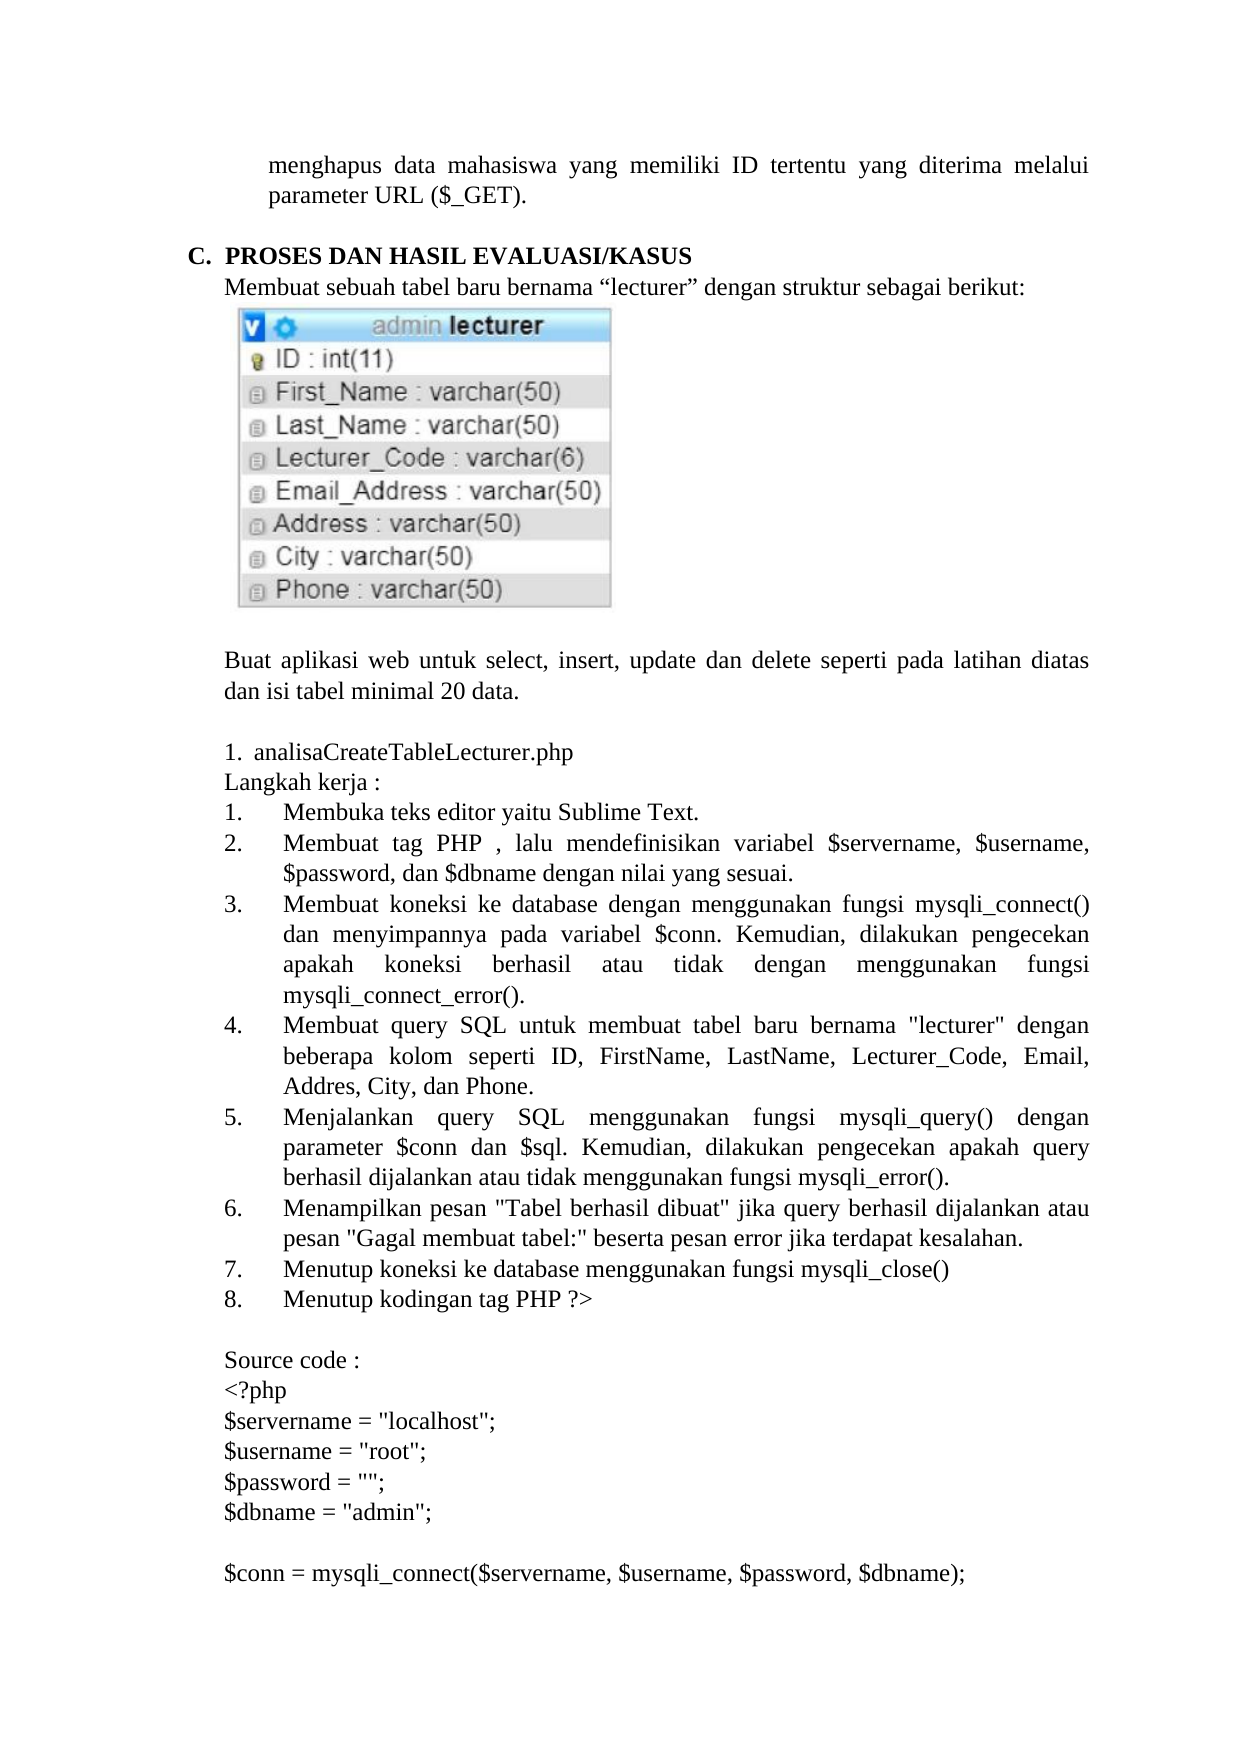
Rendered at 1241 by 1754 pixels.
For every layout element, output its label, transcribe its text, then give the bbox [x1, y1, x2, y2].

picture [230, 302, 617, 614]
list Menampilkan pesan "Tabel berhasil dibuat" jika query berhasil dijalankan atau pesan "Gagal membuat tabel:" beserta pesan error jika terdapat kesalahan. [224, 1193, 1090, 1252]
list Menjalankan query SQL menggunakan fungsi mysqli_query() dengan parameter $conn dan $sql. Kemudian, dilakukan pengecekan apakah query berhasil dijalankan atau tidak menggunakan fungsi mysqli_error(). [224, 1102, 1090, 1191]
list Membuat query SQL untuk membuat tabel baru bernama "lecturer" dengan beberapa kolom seperti ID, FirstName, LastName, Lecturer_Code, Email, Addres, City, dan Phone. [224, 1010, 1090, 1100]
list Source code : [224, 1345, 1090, 1374]
list Menutup kodingan tag PHP ?> [224, 1284, 1090, 1313]
list $conn = mysqli_connect($servername, $username, $password, $dbname); [224, 1558, 1090, 1587]
list Membuat sebuah tabel baru bernama “lecturer” dengan struktur sebagai berikut: [224, 272, 1090, 300]
list analisaCreateTableLecturer.php [224, 737, 1090, 765]
list $dbname = "admin"; [224, 1497, 1090, 1526]
list $password = ""; [224, 1467, 1090, 1495]
list PROSES DAN HASIL EVALUASI/KASUS [187, 241, 1090, 270]
list Langkah kerja : [224, 767, 1090, 796]
list Menutup koneksi ke database menggunakan fungsi mysqli_close() [224, 1254, 1090, 1282]
list $username = "root"; [224, 1436, 1090, 1465]
list Membuat koneksi ke database dengan menggunakan fungsi mysqli_connect() dan menyimpannya pada variabel $conn. Kemudian, dilakukan pengecekan apakah koneksi berhasil atau tidak dengan menggunakan fungsi mysqli_connect_error(). [224, 889, 1090, 1009]
list <?php [224, 1375, 1090, 1404]
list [268, 150, 1090, 209]
list Membuat tag PHP , lalu mendefinisikan variabel $servername, $username, $password, dan $dbname dengan nilai yang sesuai. [224, 828, 1090, 887]
list Buat aplikasi web untuk select, insert, update dan delete seperti pada latihan diatas dan isi tabel minimal 20 data. [224, 645, 1090, 704]
list Membuka teks editor yaitu Sublime Text. [224, 797, 1090, 826]
list $servername = "localhost"; [224, 1406, 1090, 1434]
